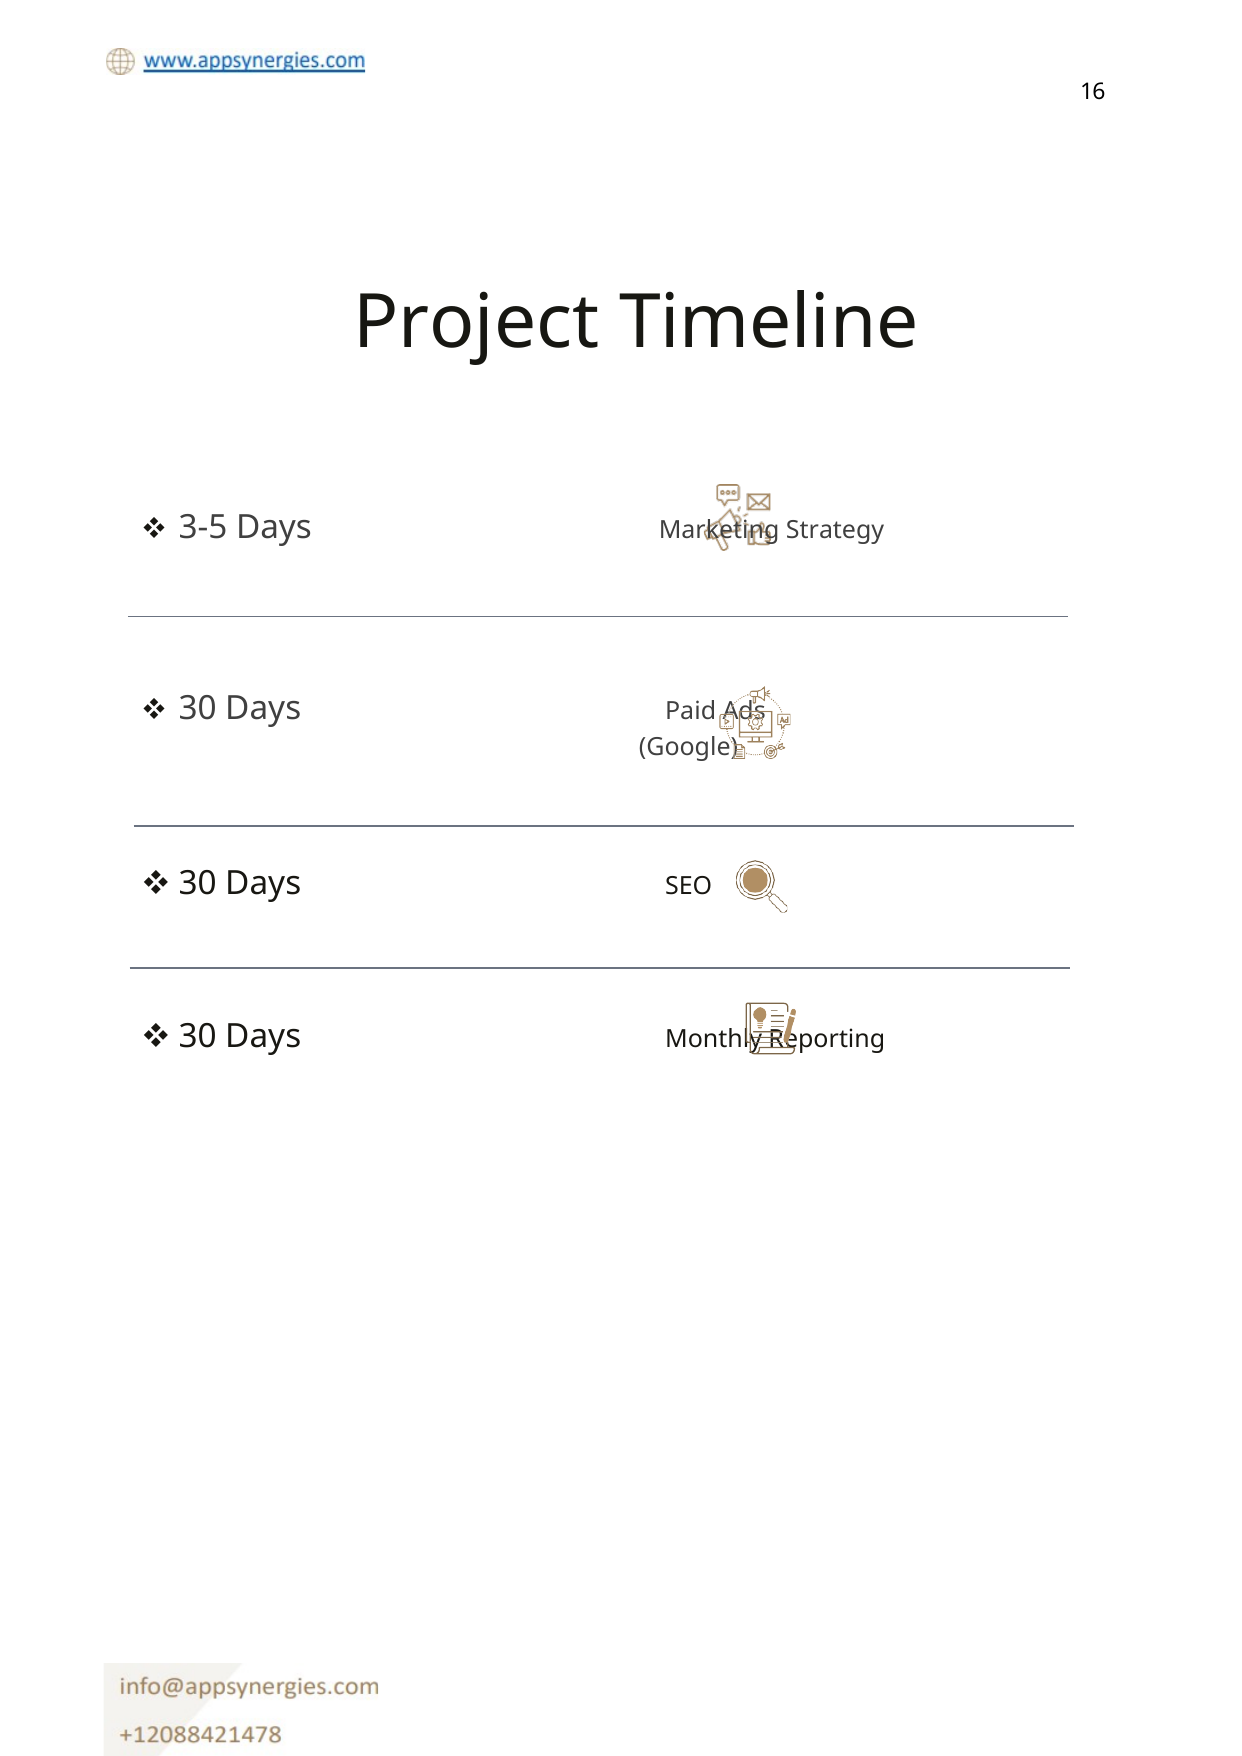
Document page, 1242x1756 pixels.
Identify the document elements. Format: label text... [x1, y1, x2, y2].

picture [753, 1007, 796, 1043]
list 30 Days Paid Ads (Google) [141, 683, 1212, 763]
picture [106, 48, 365, 75]
picture [736, 860, 788, 913]
subtitle Project Timeline [135, 267, 1137, 369]
picture [719, 686, 791, 759]
picture [103, 1663, 379, 1756]
list 30 Days Monthly Reporting [141, 1012, 1212, 1057]
picture [703, 484, 771, 502]
list 30 Days SEO [141, 859, 1212, 904]
list 3-5 Days Marketing Strategy [141, 502, 1212, 548]
